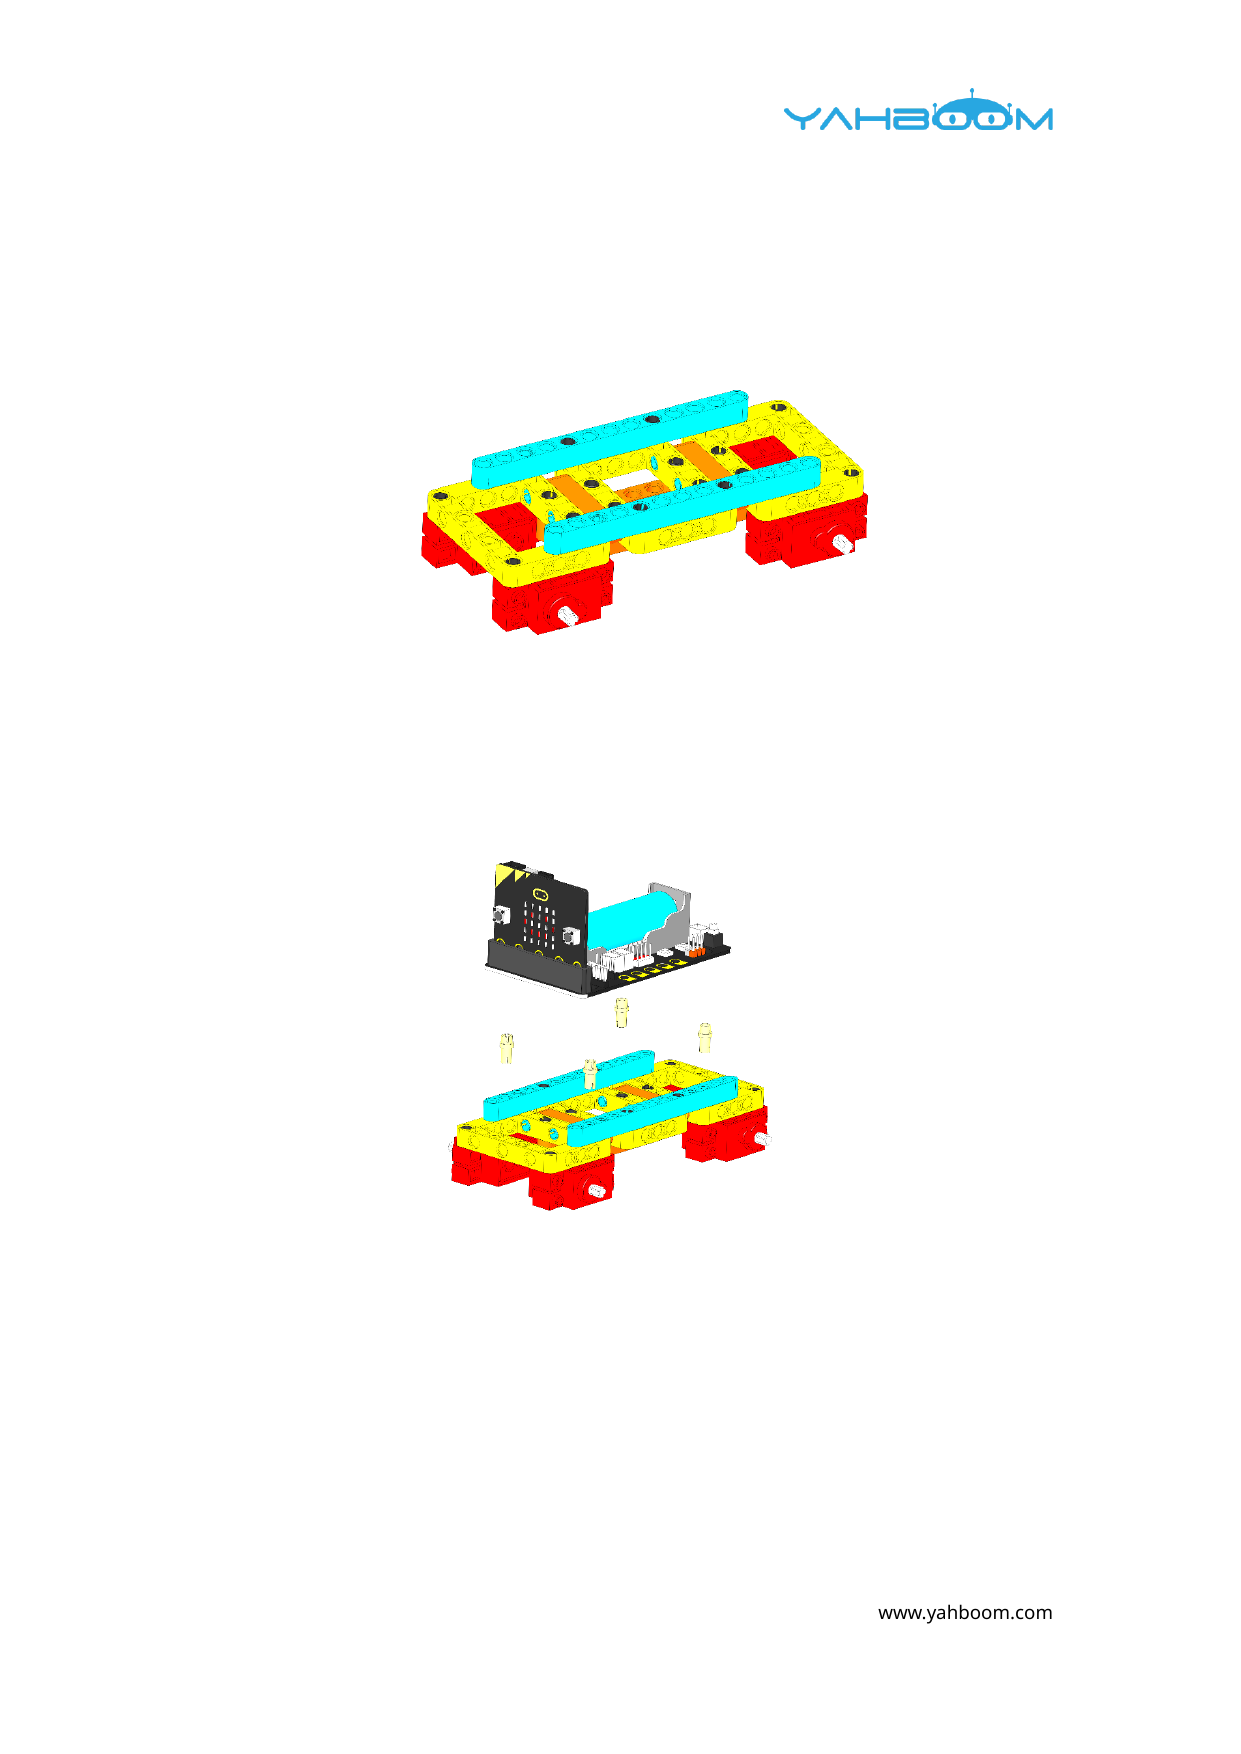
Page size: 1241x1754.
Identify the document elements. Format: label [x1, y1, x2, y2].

picture [187, 744, 1053, 1305]
picture [784, 88, 1053, 130]
picture [187, 159, 1053, 720]
